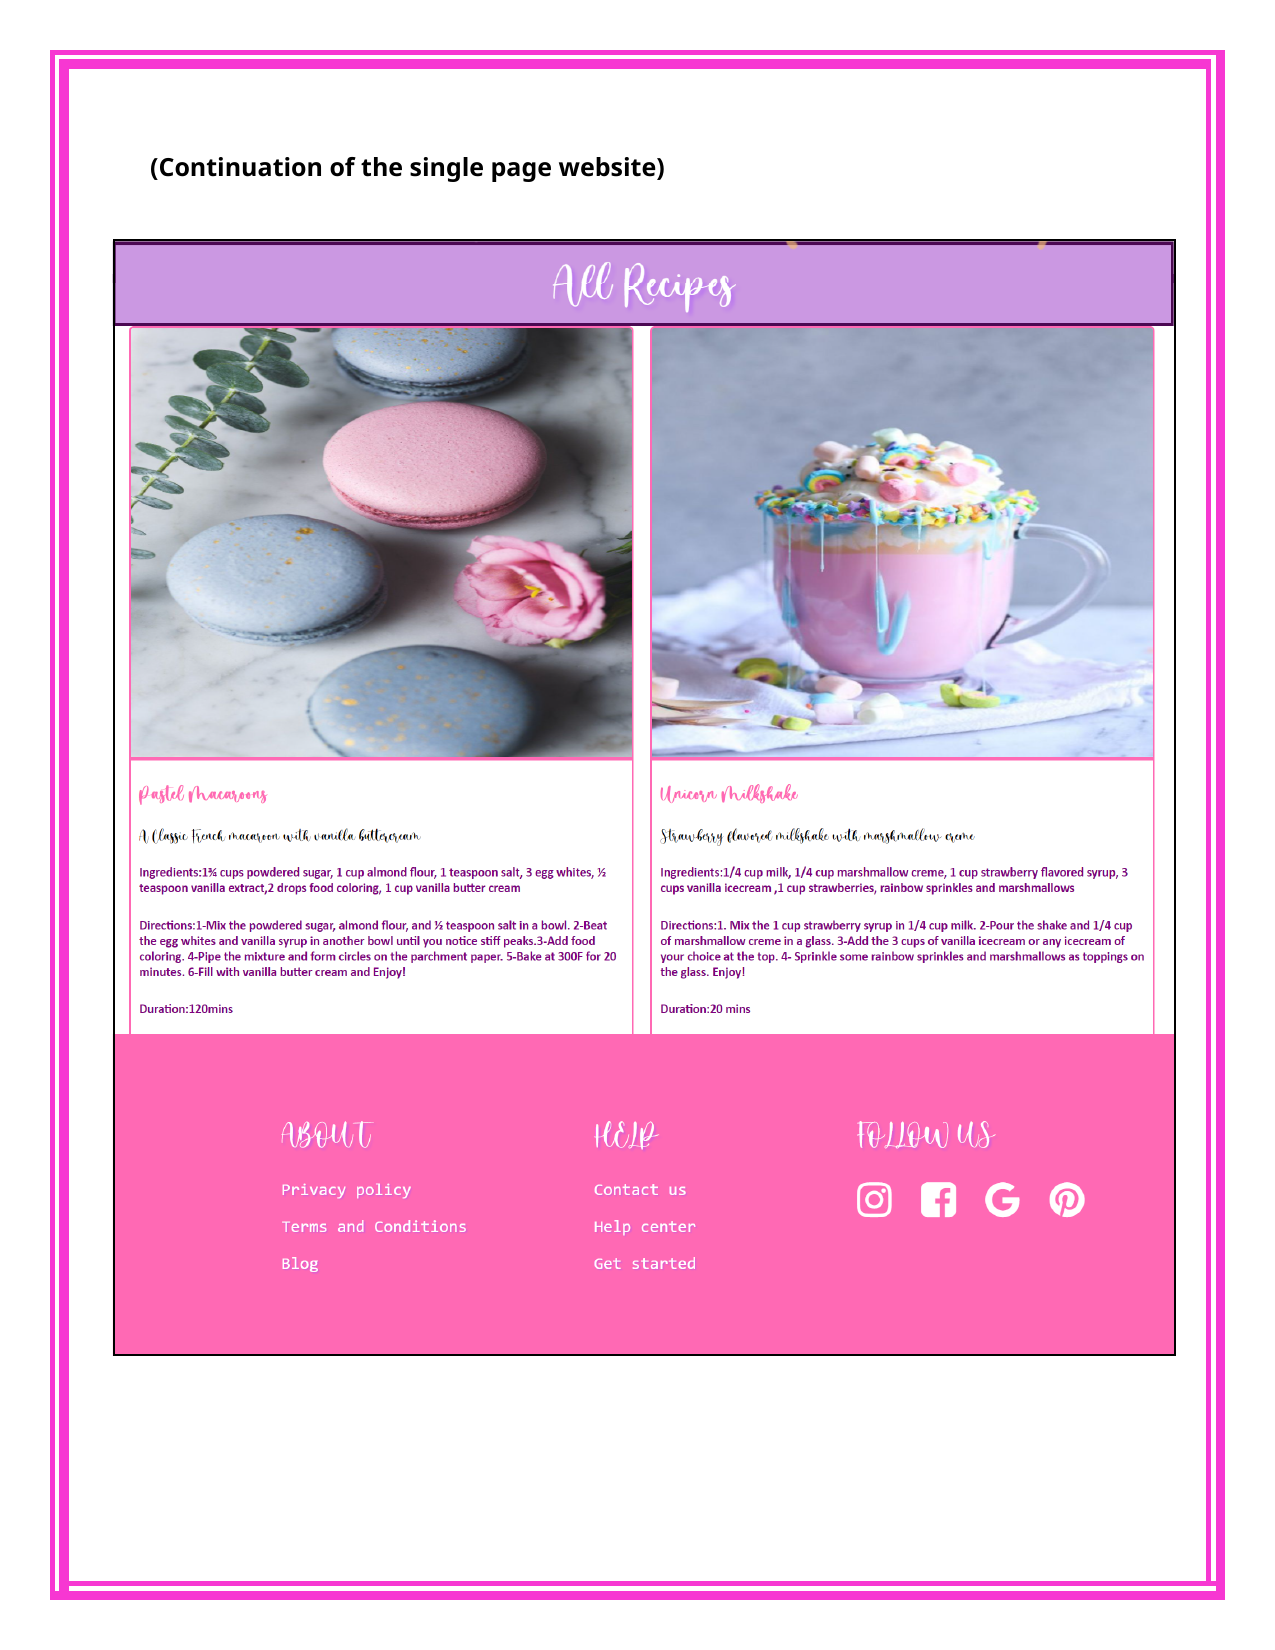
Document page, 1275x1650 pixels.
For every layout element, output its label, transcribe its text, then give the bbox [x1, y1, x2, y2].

text (Continuation of the single page website) [150, 150, 1125, 184]
picture [115, 241, 1174, 1354]
